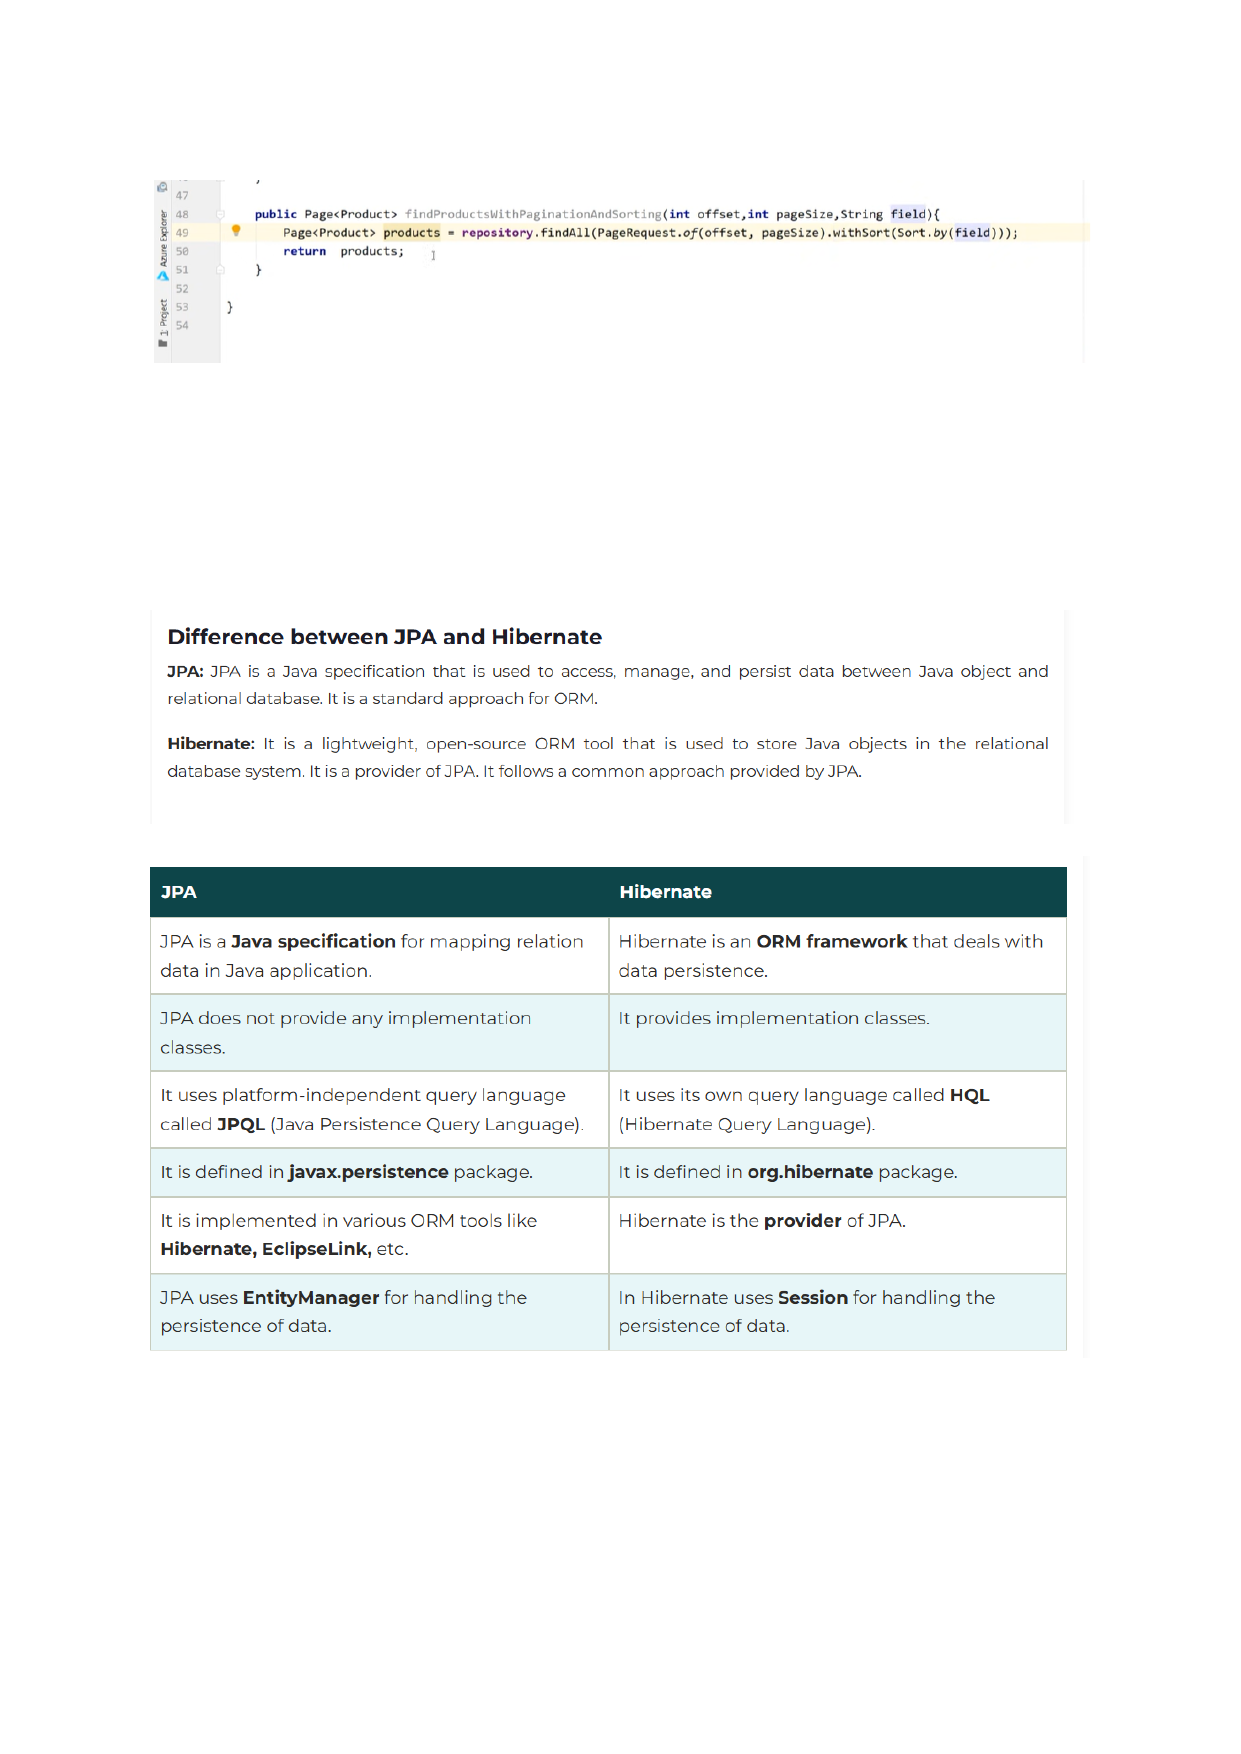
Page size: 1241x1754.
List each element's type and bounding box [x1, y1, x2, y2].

picture [150, 180, 1091, 363]
picture [150, 610, 1091, 824]
picture [150, 856, 1091, 1358]
